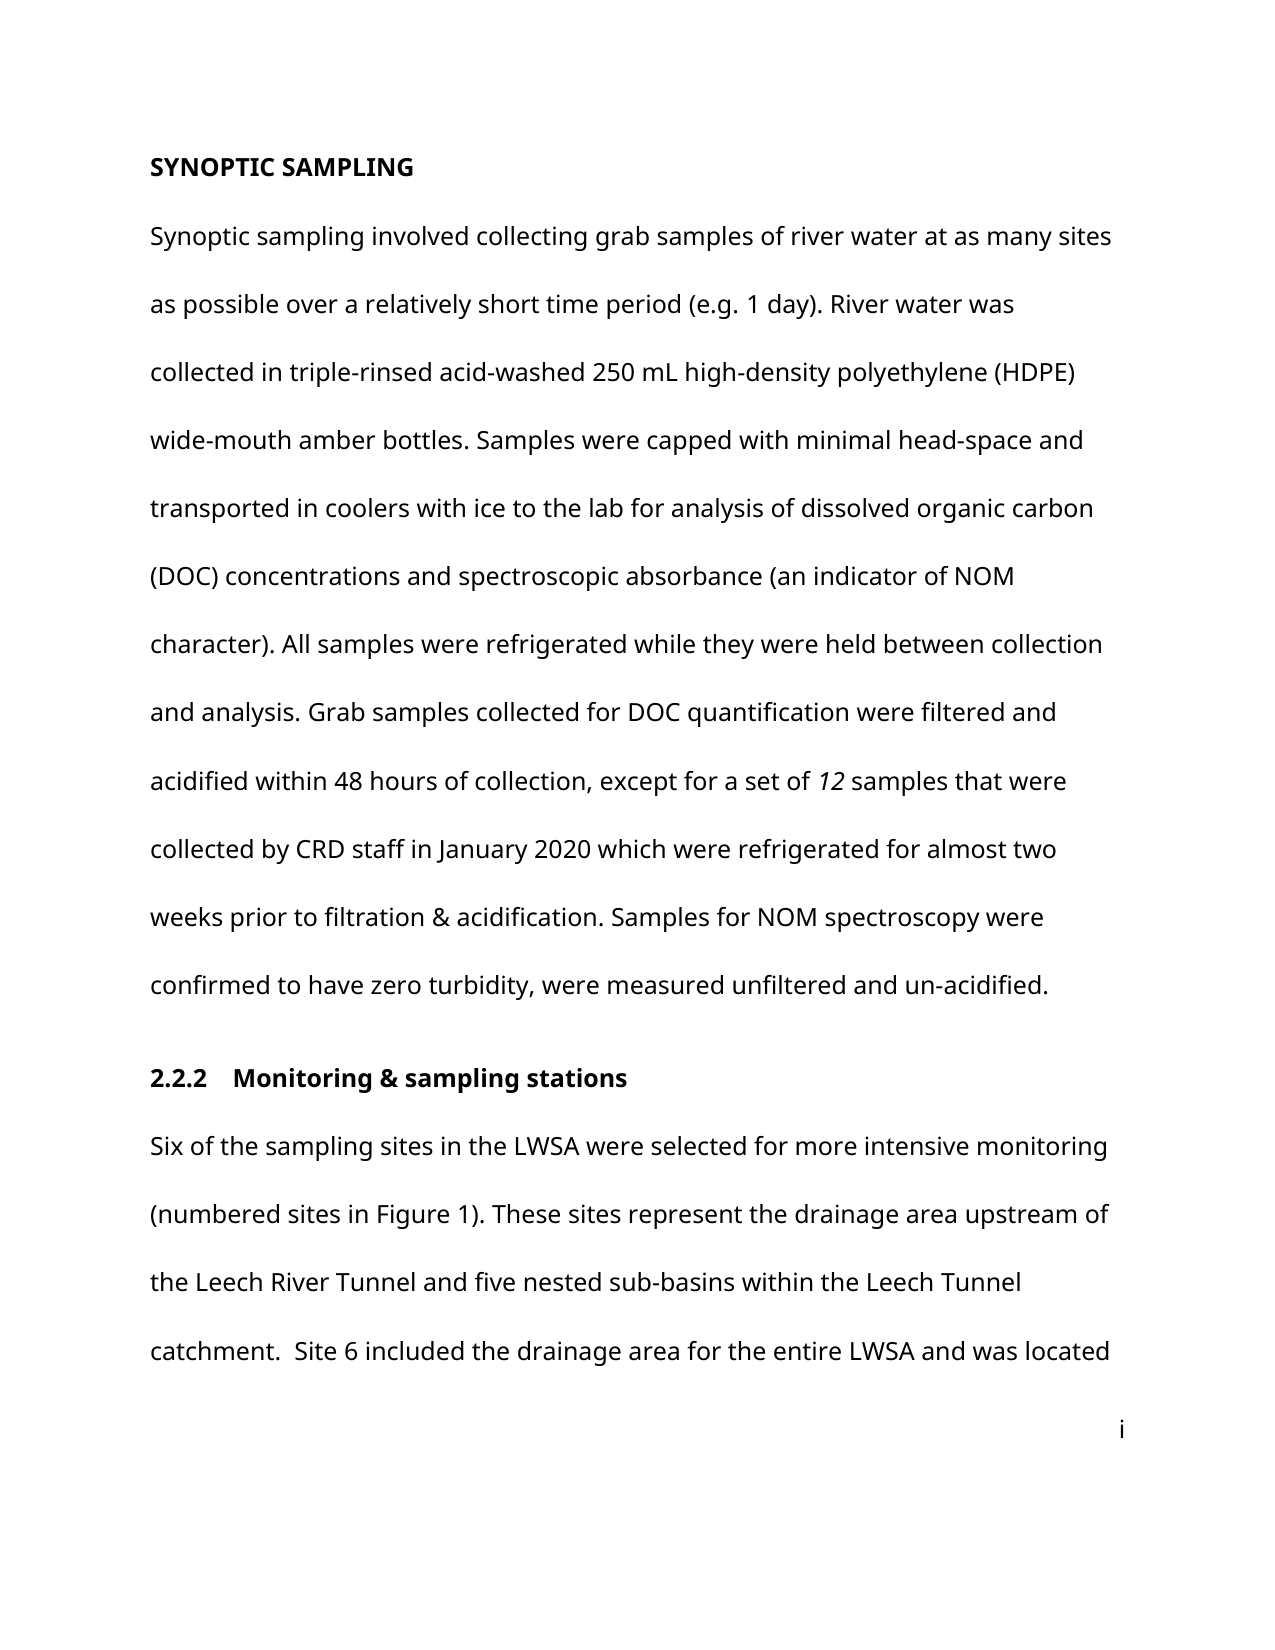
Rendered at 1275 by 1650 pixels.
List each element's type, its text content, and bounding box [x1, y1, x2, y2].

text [150, 1129, 1125, 1367]
text Synoptic sampling involved collecting grab samples of river water at as many sites as possible over a relatively short time period (e.g. 1 day). River water was collected in triple-rinsed acid-washed 250 mL high-density polyethylene (HDPE) wide-mouth amber bottles. Samples were capped with minimal head-space and transported in coolers with ice to the lab for analysis of dissolved organic carbon (DOC) concentrations and spectroscopic absorbance (an indicator of NOM character). All samples were refrigerated while they were held between collection and analysis. Grab samples collected for DOC quantification were filtered and acidified within 48 hours of collection, except for a set of 12 samples that were collected by CRD staff in January 2020 which were refrigerated for almost two weeks prior to filtration & acidification. Samples for NOM spectroscopy were confirmed to have zero turbidity, were measured unfiltered and un-acidified. [150, 218, 1125, 1002]
subtitle Monitoring & sampling stations [150, 1061, 1125, 1095]
text SYNOPTIC SAMPLING [150, 150, 1125, 184]
